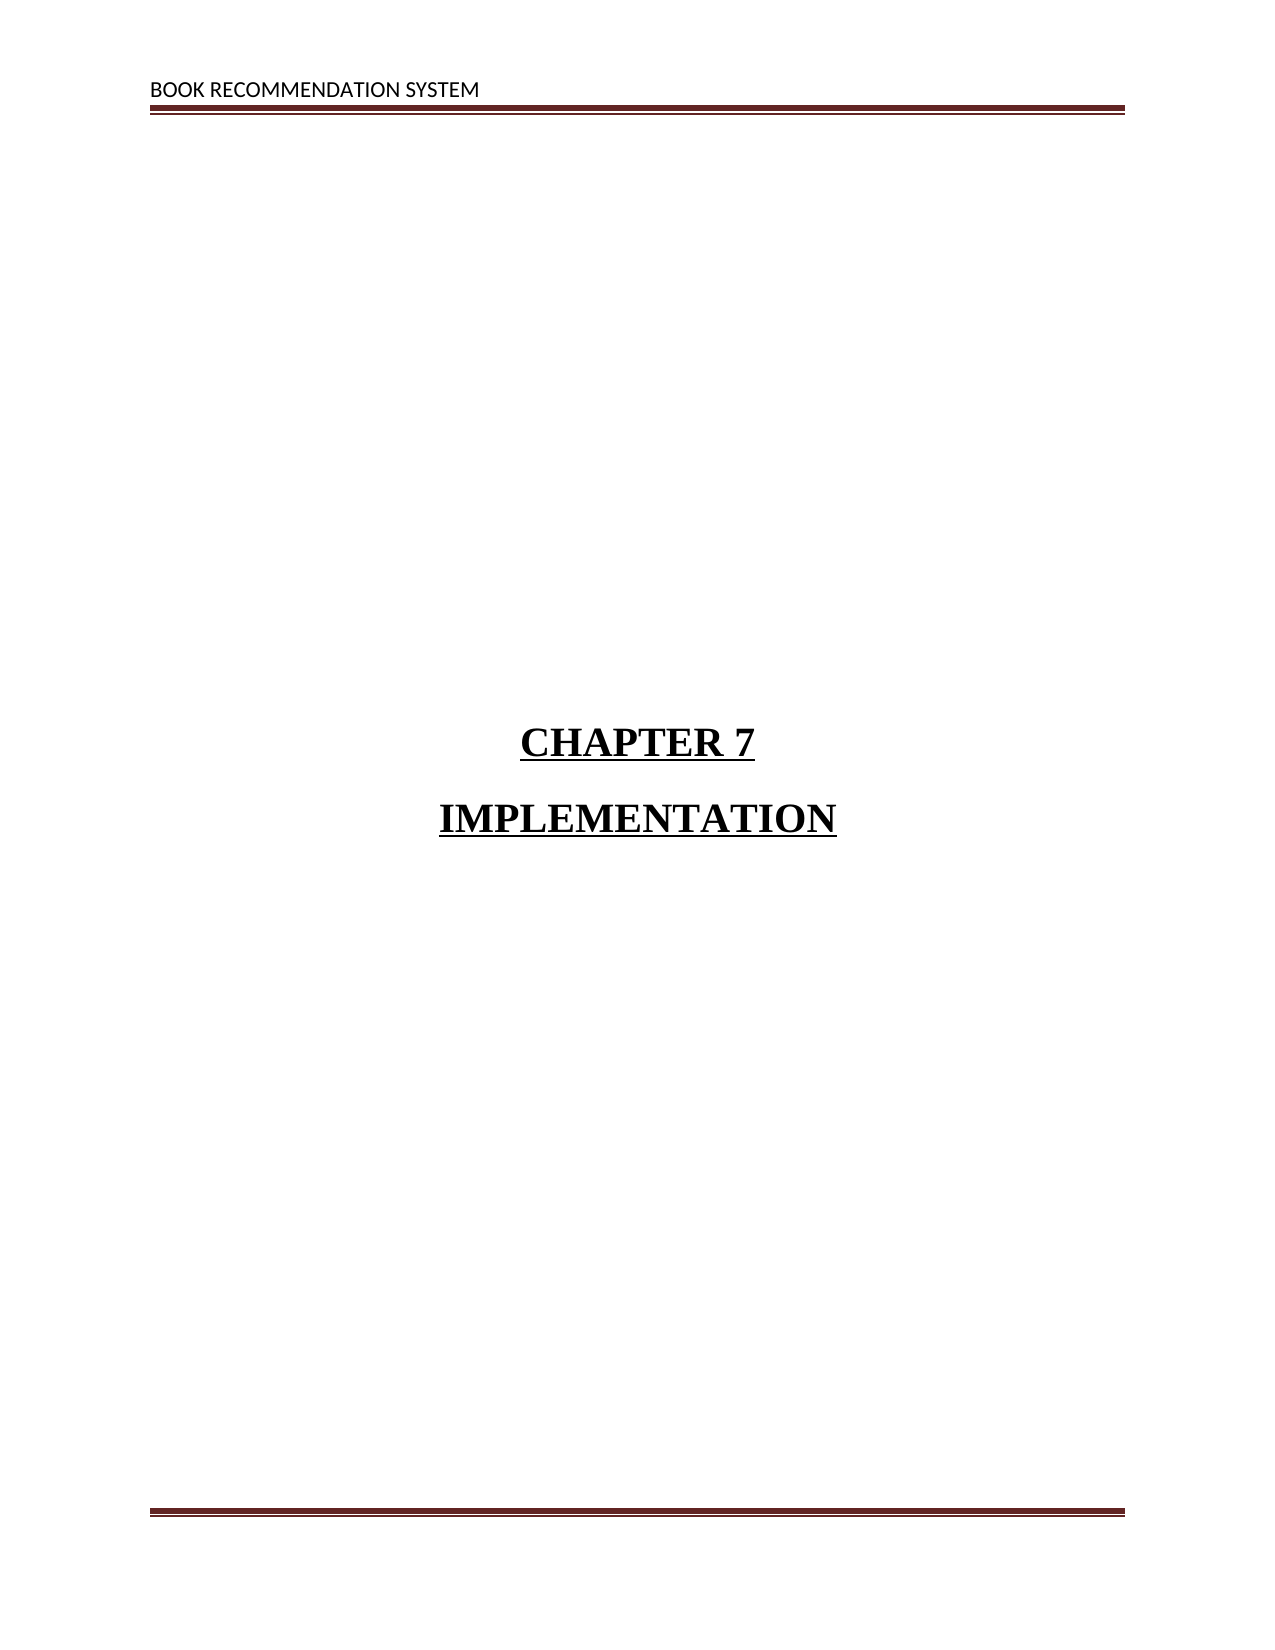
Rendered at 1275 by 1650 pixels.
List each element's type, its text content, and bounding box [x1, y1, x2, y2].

text IMPLEMENTATION [150, 793, 1125, 841]
text CHAPTER 7 [150, 717, 1125, 765]
